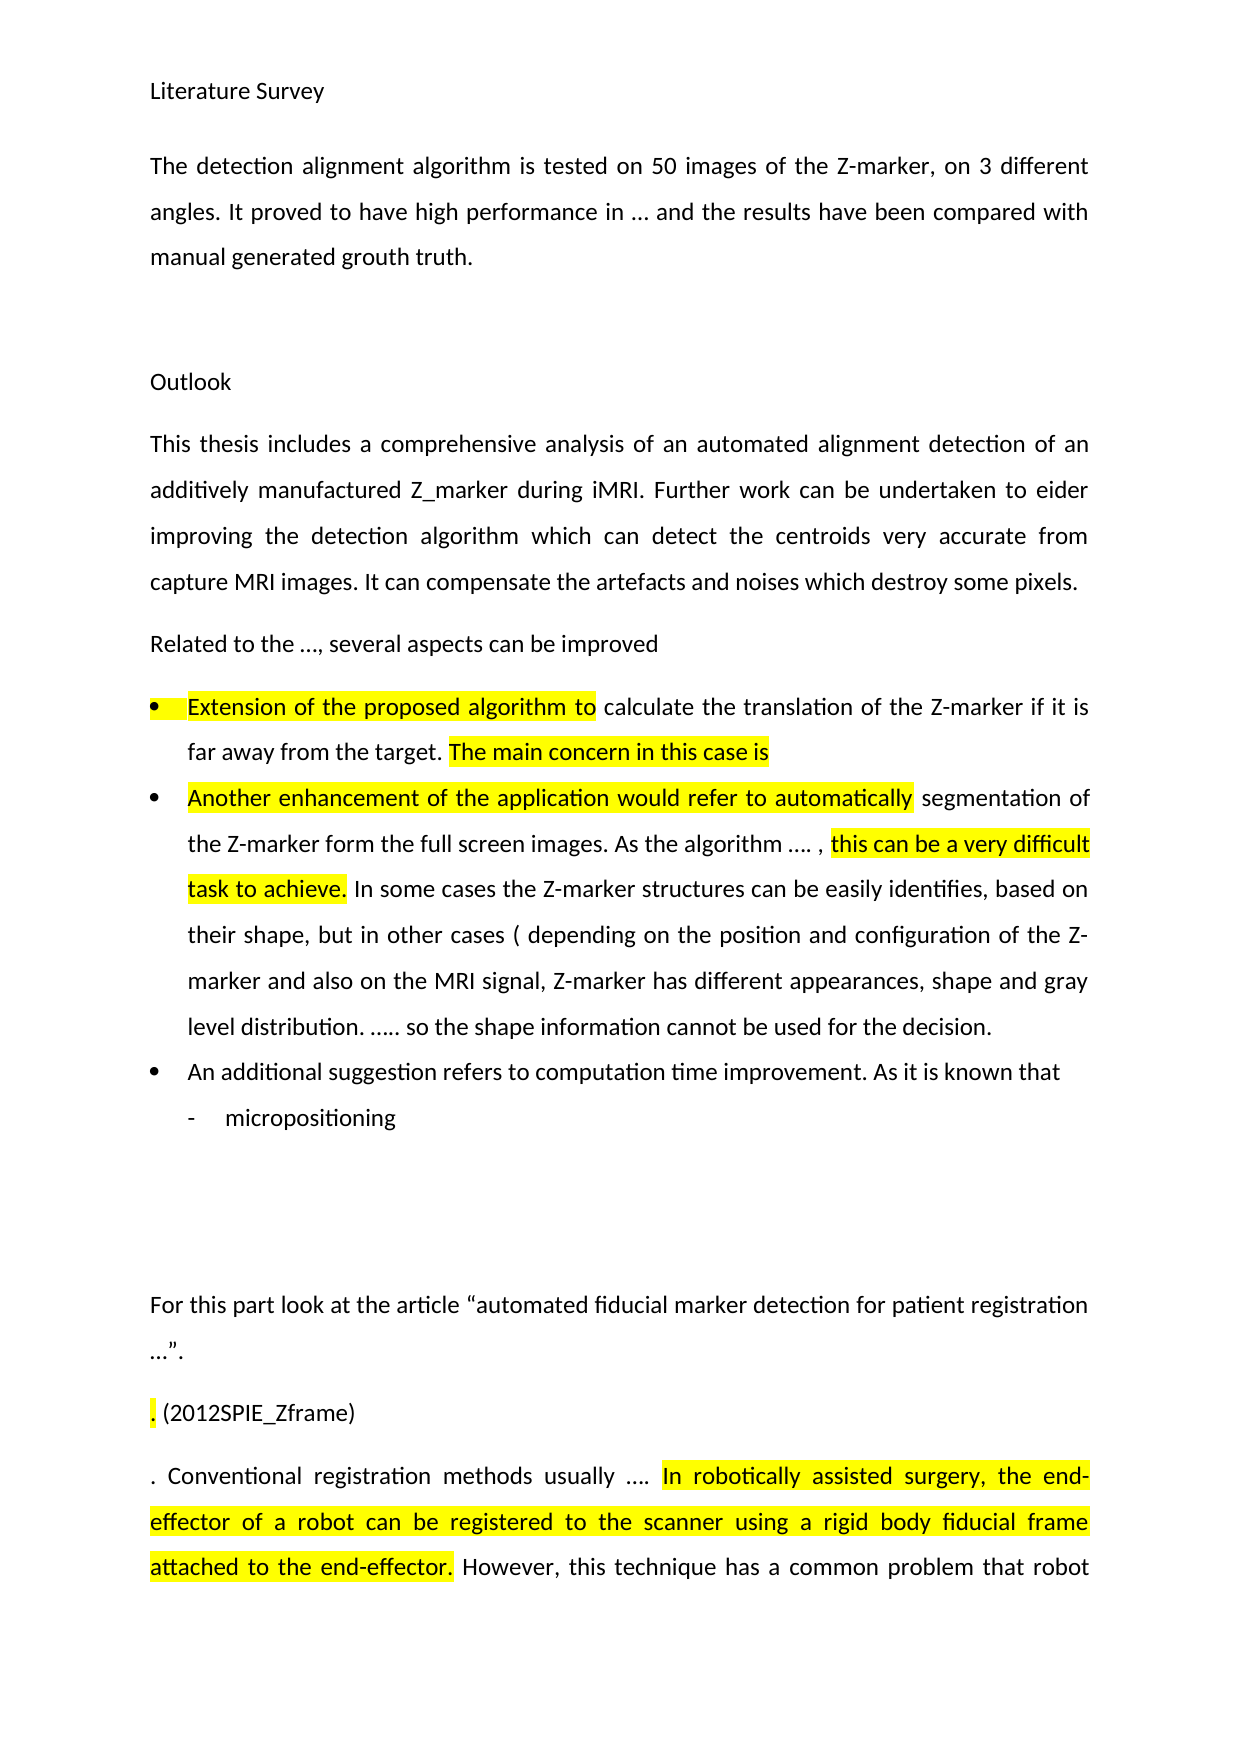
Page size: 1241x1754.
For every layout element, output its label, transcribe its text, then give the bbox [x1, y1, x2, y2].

list Another enhancement of the application would refer to automatically segmentation of the Z-marker form the full screen images. As the algorithm …. , this can be a very difficult task to achieve. In some cases the Z-marker structures can be easily identifies, based on their shape, but in other cases ( depending on the position and configuration of the Z-marker and also on the MRI signal, Z-marker has different appearances, shape and gray level distribution. ….. so the shape information cannot be used for the decision. [150, 782, 1090, 1041]
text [150, 1536, 1090, 1582]
text For this part look at the article “automated fiducial marker detection for patient registration …”. [150, 1289, 1090, 1366]
text . (2012SPIE_Zframe) [150, 1397, 1090, 1428]
list An additional suggestion refers to computation time improvement. As it is known that [150, 1056, 1090, 1087]
list Extension of the proposed algorithm to calculate the translation of the Z-marker if it is far away from the target. The main concern in this case is [150, 691, 1090, 767]
text Outlook [150, 366, 1090, 397]
text This thesis includes a comprehensive analysis of an automated alignment detection of an additively manufactured Z_marker during iMRI. Further work can be undertaken to eider improving the detection algorithm which can detect the centroids very accurate from capture MRI images. It can compensate the artefacts and noises which destroy some pixels. [150, 429, 1090, 596]
list micropositioning [187, 1102, 1090, 1133]
text The detection alignment algorithm is tested on 50 images of the Z-marker, on 3 different angles. It proved to have high performance in … and the results have been compared with manual generated grouth truth. [150, 150, 1090, 272]
text Related to the …, several aspects can be improved [150, 628, 1090, 659]
